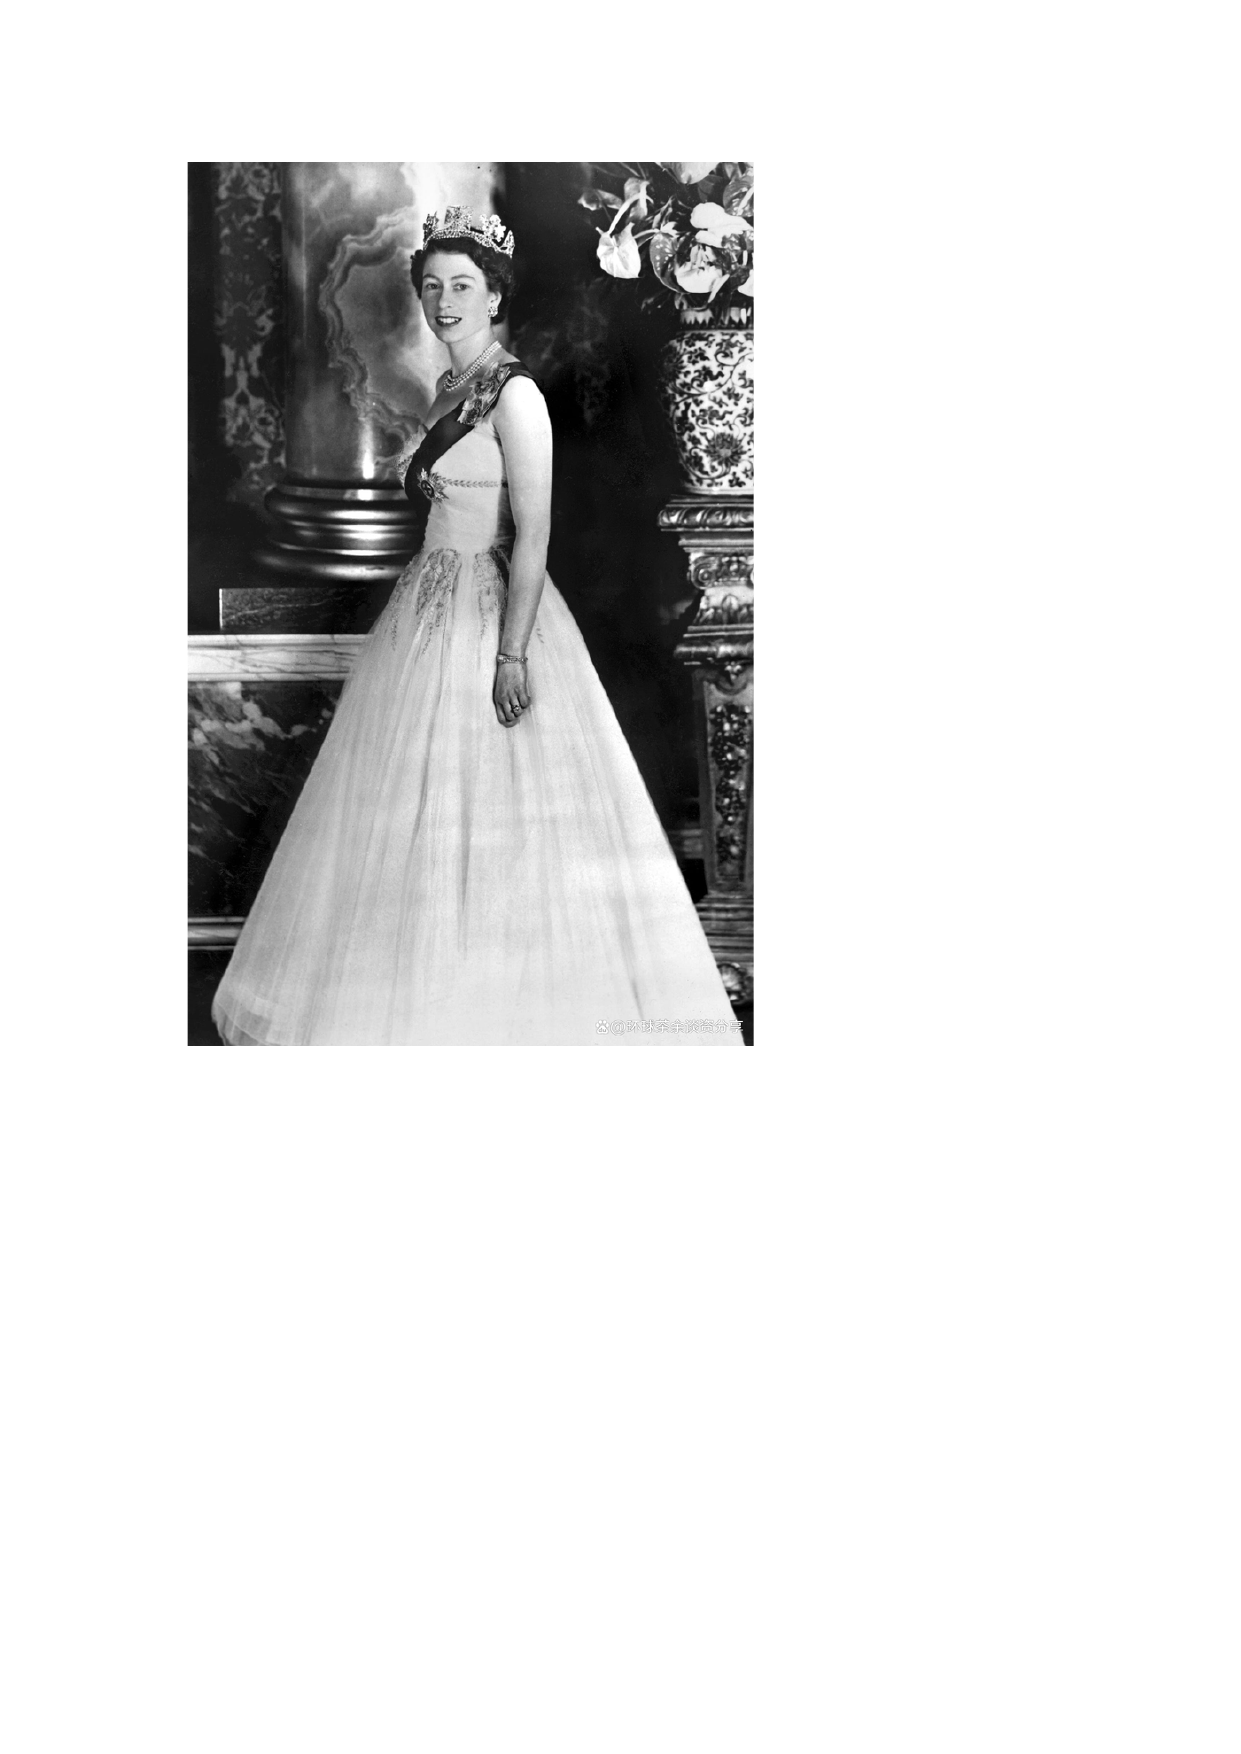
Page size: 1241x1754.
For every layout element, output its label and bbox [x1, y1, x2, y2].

picture [187, 162, 754, 1046]
